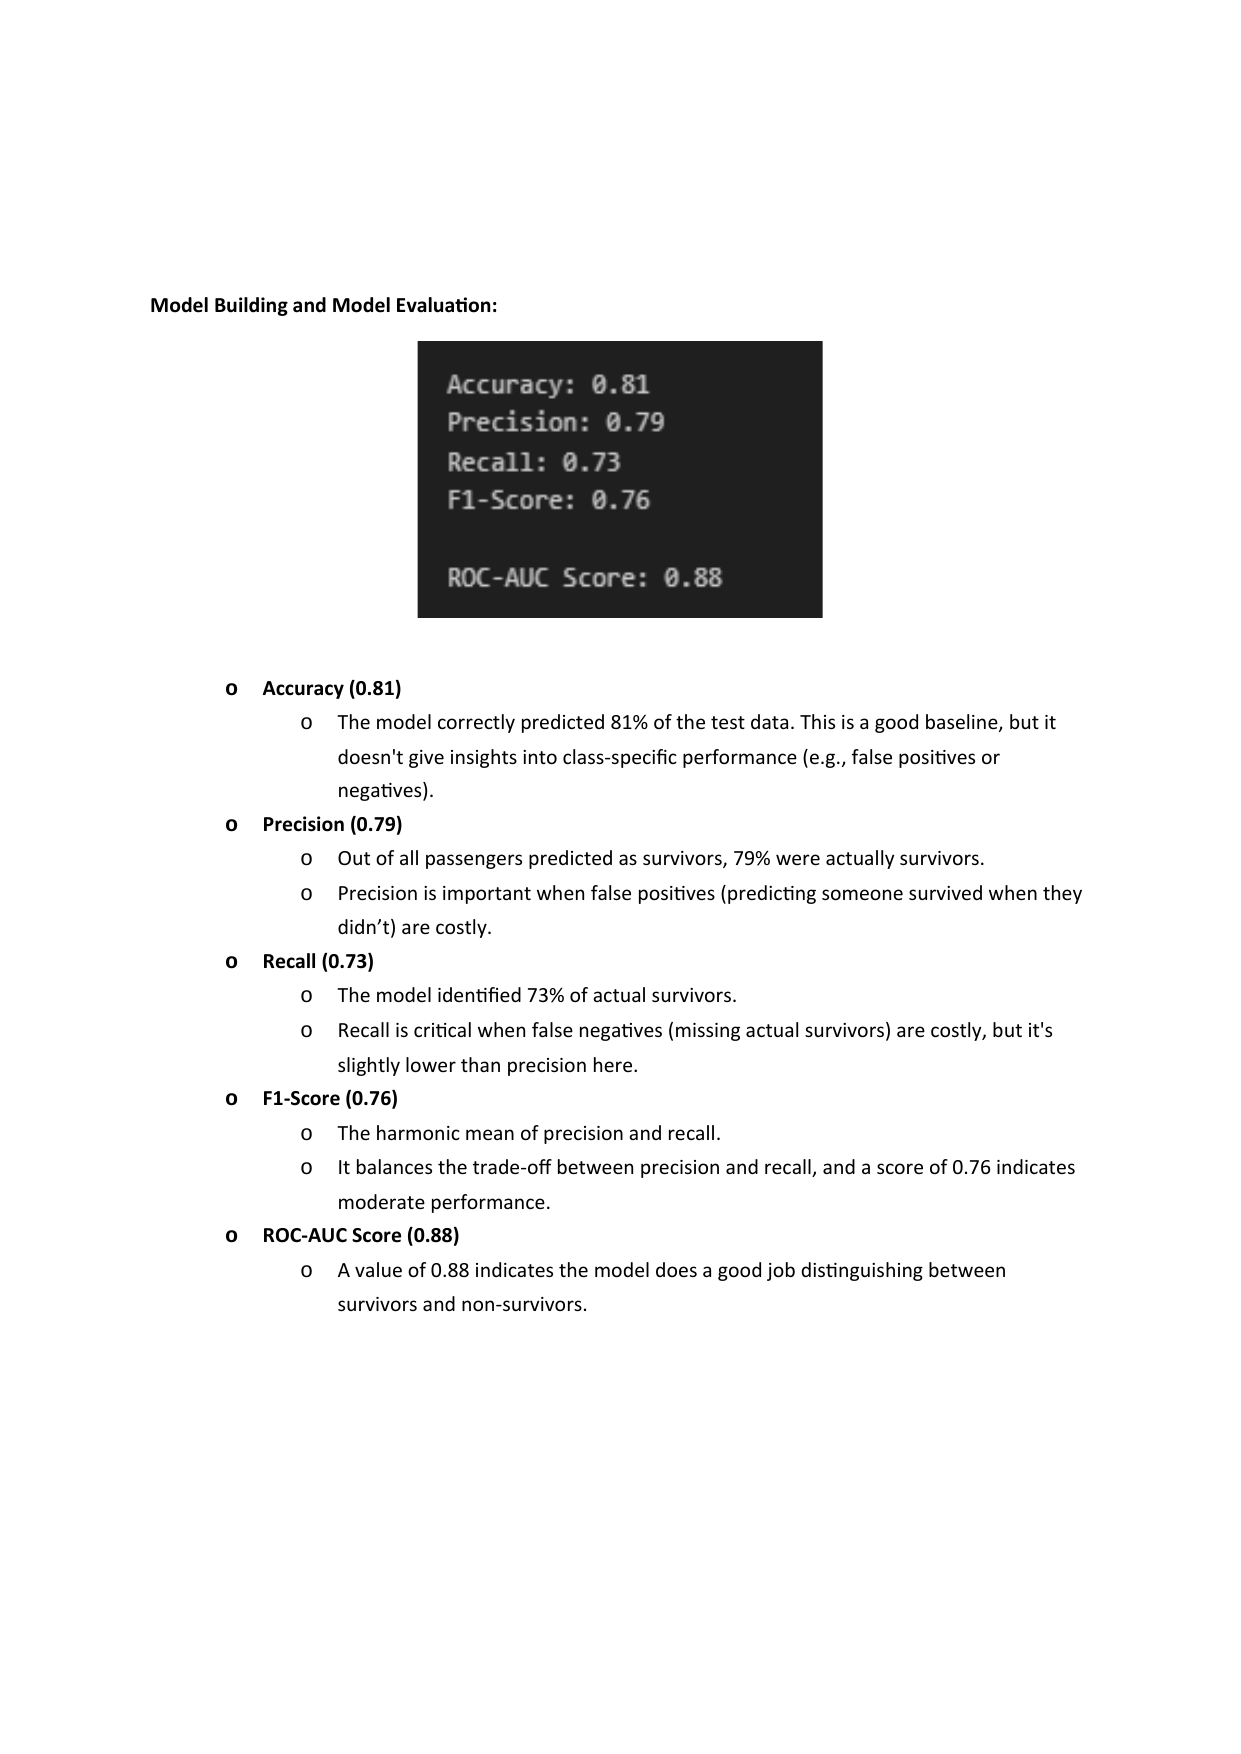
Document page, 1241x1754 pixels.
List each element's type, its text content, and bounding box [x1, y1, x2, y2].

list It balances the trade-off between precision and recall, and a score of 0.76 indicates moderate performance. [300, 1153, 1090, 1214]
list The harmonic mean of precision and recall. [300, 1119, 1090, 1147]
list Accuracy (0.81) [225, 674, 1090, 702]
text Model Building and Model Evaluation: [150, 291, 1090, 318]
list Recall (0.73) [225, 947, 1090, 975]
list Precision is important when false positives (predicting someone survived when they didn’t) are costly. [300, 879, 1090, 940]
list Precision (0.79) [225, 810, 1090, 837]
picture [417, 341, 823, 618]
list The model correctly predicted 81% of the test data. This is a good baseline, but it doesn't give insights into class-specific performance (e.g., false positives or negatives). [300, 708, 1090, 803]
list A value of 0.88 indicates the model does a good job distinguishing between survivors and non-survivors. [300, 1256, 1090, 1317]
list ROC-AUC Score (0.88) [225, 1221, 1090, 1249]
list F1-Score (0.76) [225, 1084, 1090, 1112]
list The model identified 73% of actual survivors. [300, 982, 1090, 1009]
list Recall is critical when false negatives (missing actual survivors) are costly, but it's slightly lower than precision here. [300, 1016, 1090, 1077]
list Out of all passengers predicted as survivors, 79% were actually survivors. [300, 844, 1090, 872]
